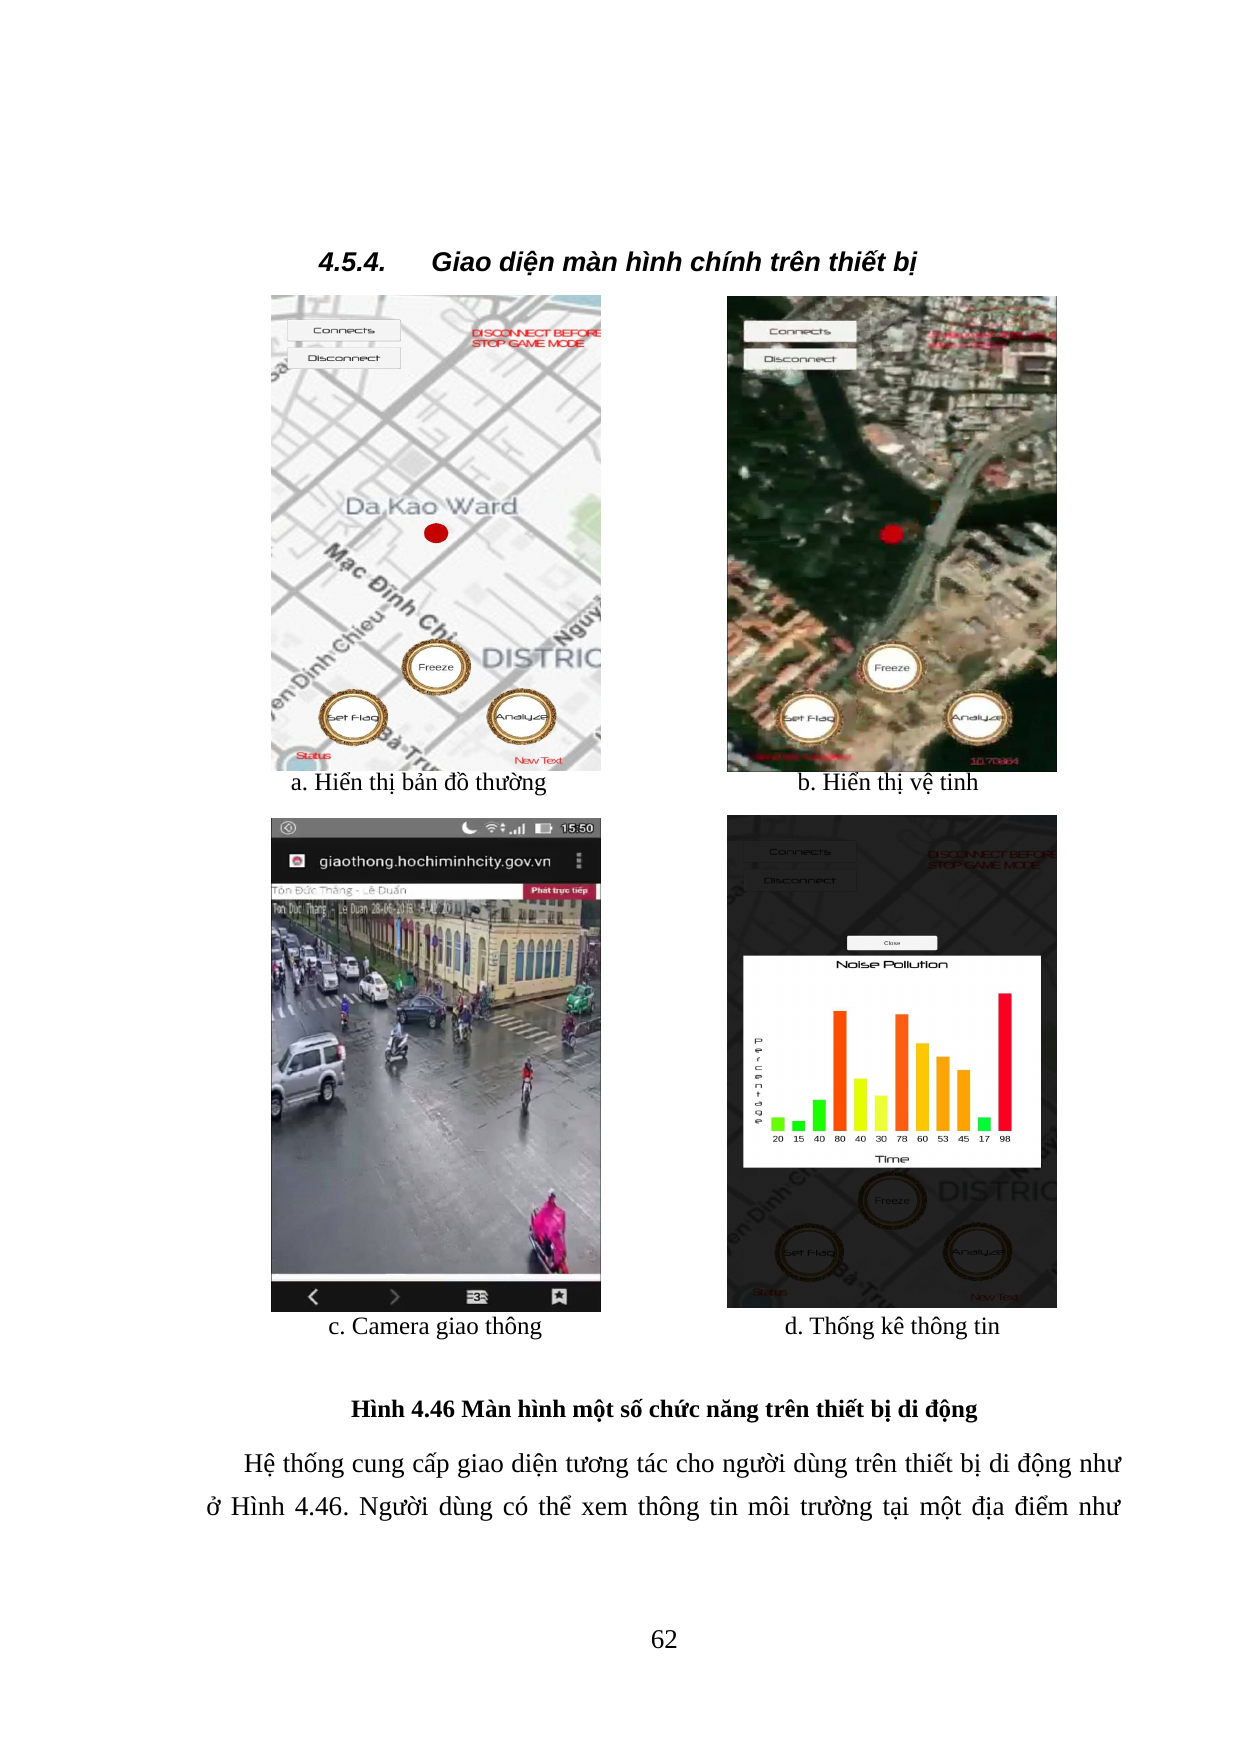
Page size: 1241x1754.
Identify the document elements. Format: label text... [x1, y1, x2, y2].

picture [727, 296, 1057, 772]
picture [727, 815, 1057, 1308]
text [206, 1447, 1122, 1522]
subtitle Giao diện màn hình chính trên thiết bị [281, 246, 1122, 277]
picture [271, 818, 601, 1312]
picture [271, 295, 601, 771]
